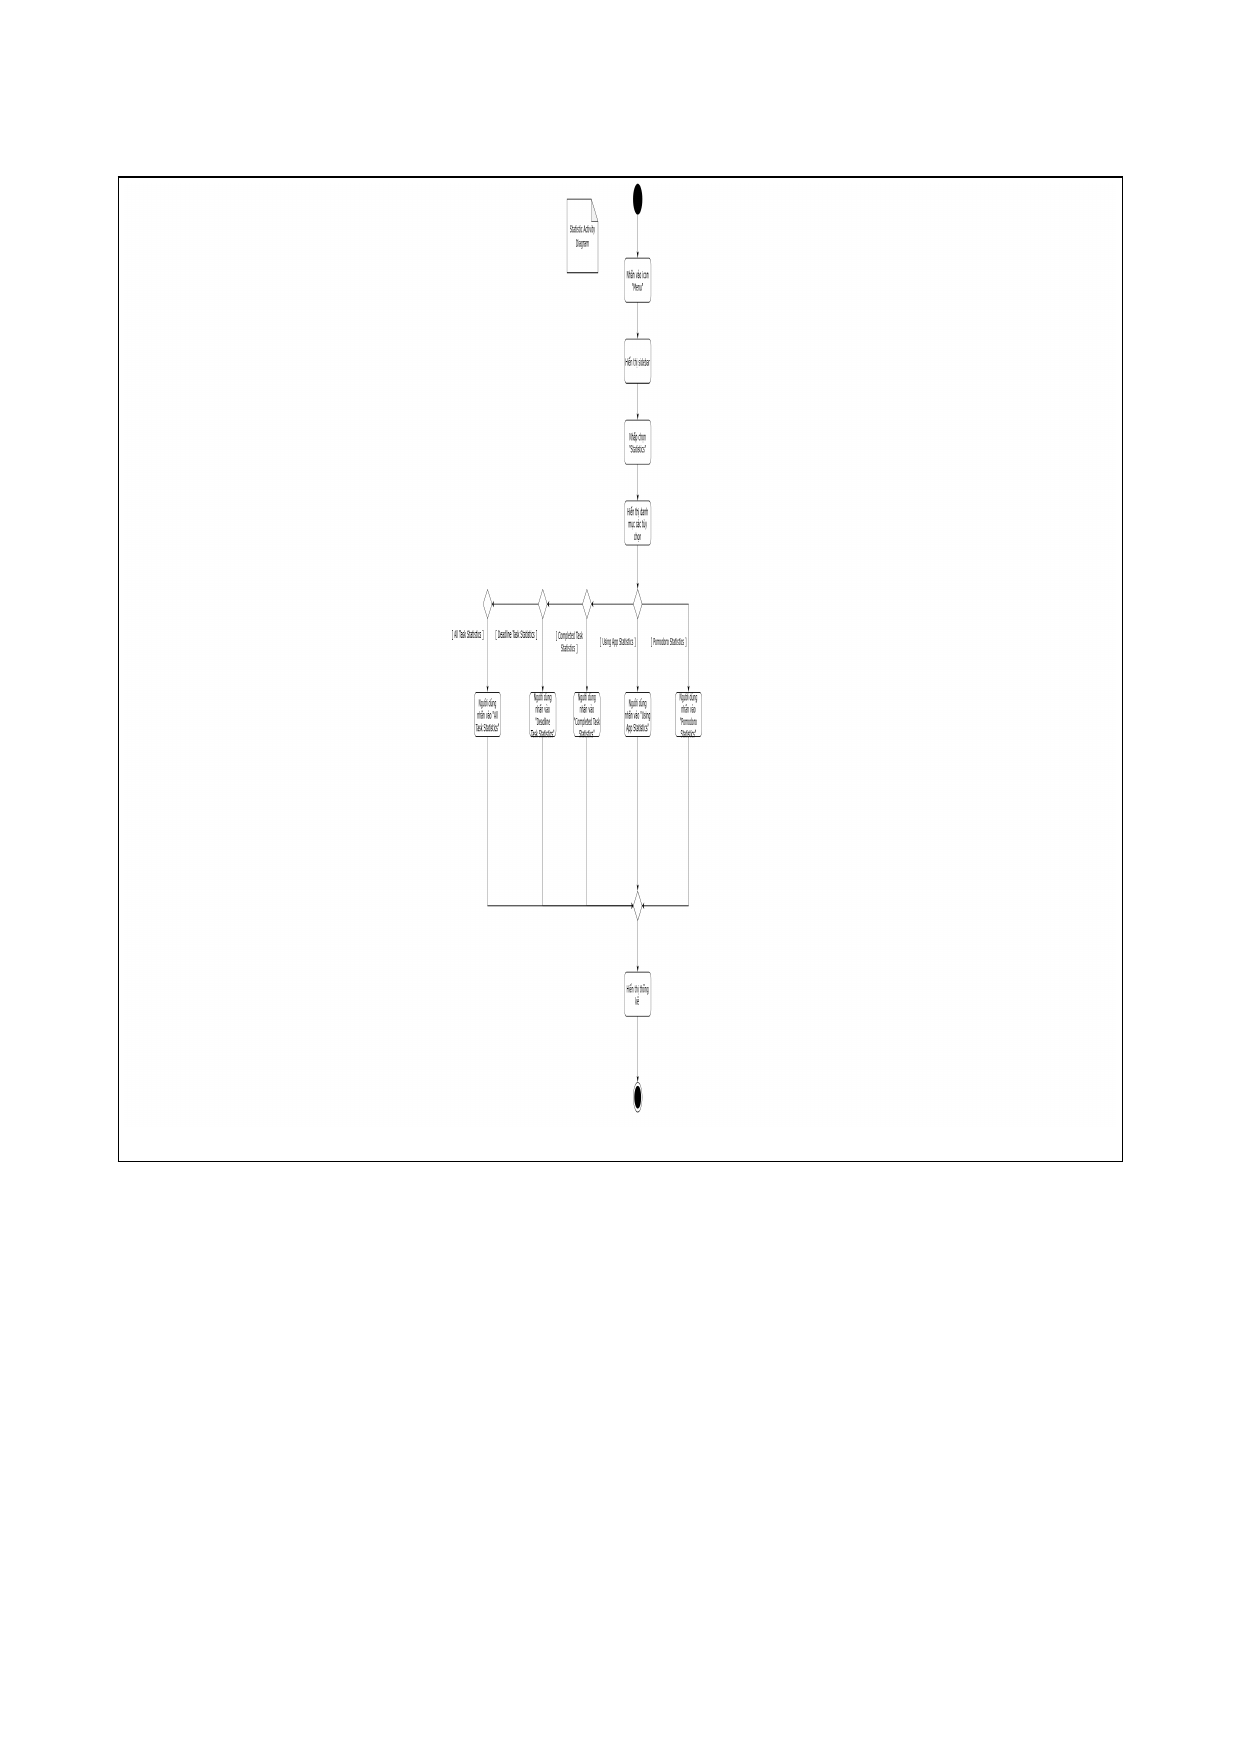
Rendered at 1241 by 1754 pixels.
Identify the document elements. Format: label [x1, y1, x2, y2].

table_header [119, 178, 1122, 1161]
picture [123, 183, 1117, 1127]
